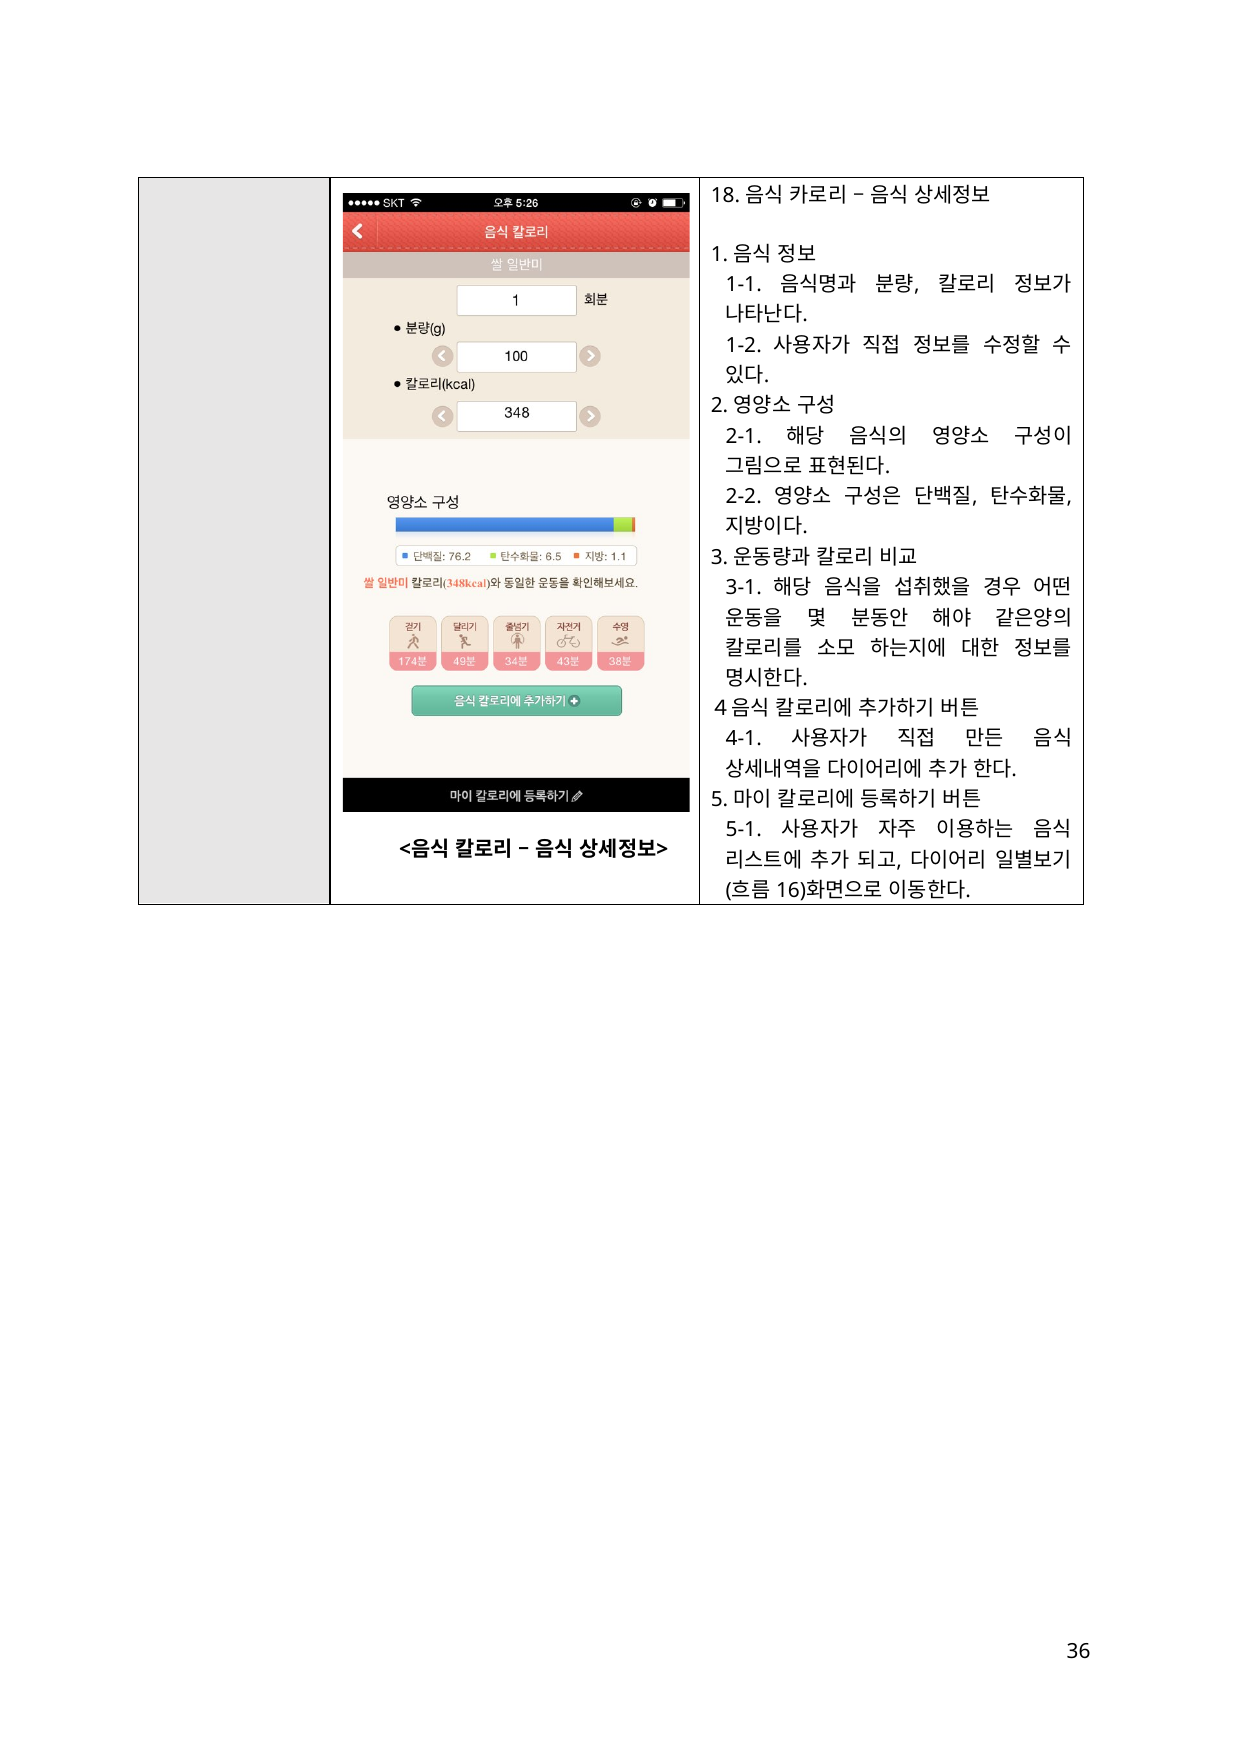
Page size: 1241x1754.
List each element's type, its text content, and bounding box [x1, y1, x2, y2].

table_cell 18. 음식 카로리 – 음식 상세정보 . 음식 정보 . 음식명과 분량, 칼로리 정보가 나타난다. . 사용자가 직접 정보를 수정할 수 있다. . 영양소 구성 . 해당 음식의 영양소 구성이 그림으로 표현된다. . 영양소 구성은 단백질, 탄수화물, 지방이다. . 운동량과 칼로리 비교 . 해당 음식을 섭취했을 경우 어떤 운동을 몇 분동안 해야 같은양의 칼로리를 소모 하는지에 대한 정보를 명시한다. 음식 칼로리에 추가하기 버튼 . 사용자가 직접 만든 음식 상세내역을 다이어리에 추가 한다. . 마이 칼로리에 등록하기 버튼 . 사용자가 자주 이용하는 음식 리스트에 추가 되고, 다이어리 일별보기(흐름 16)화면으로 이동한다. [700, 178, 1083, 903]
table_cell [139, 178, 329, 903]
table_cell [331, 178, 699, 903]
picture [342, 193, 690, 812]
